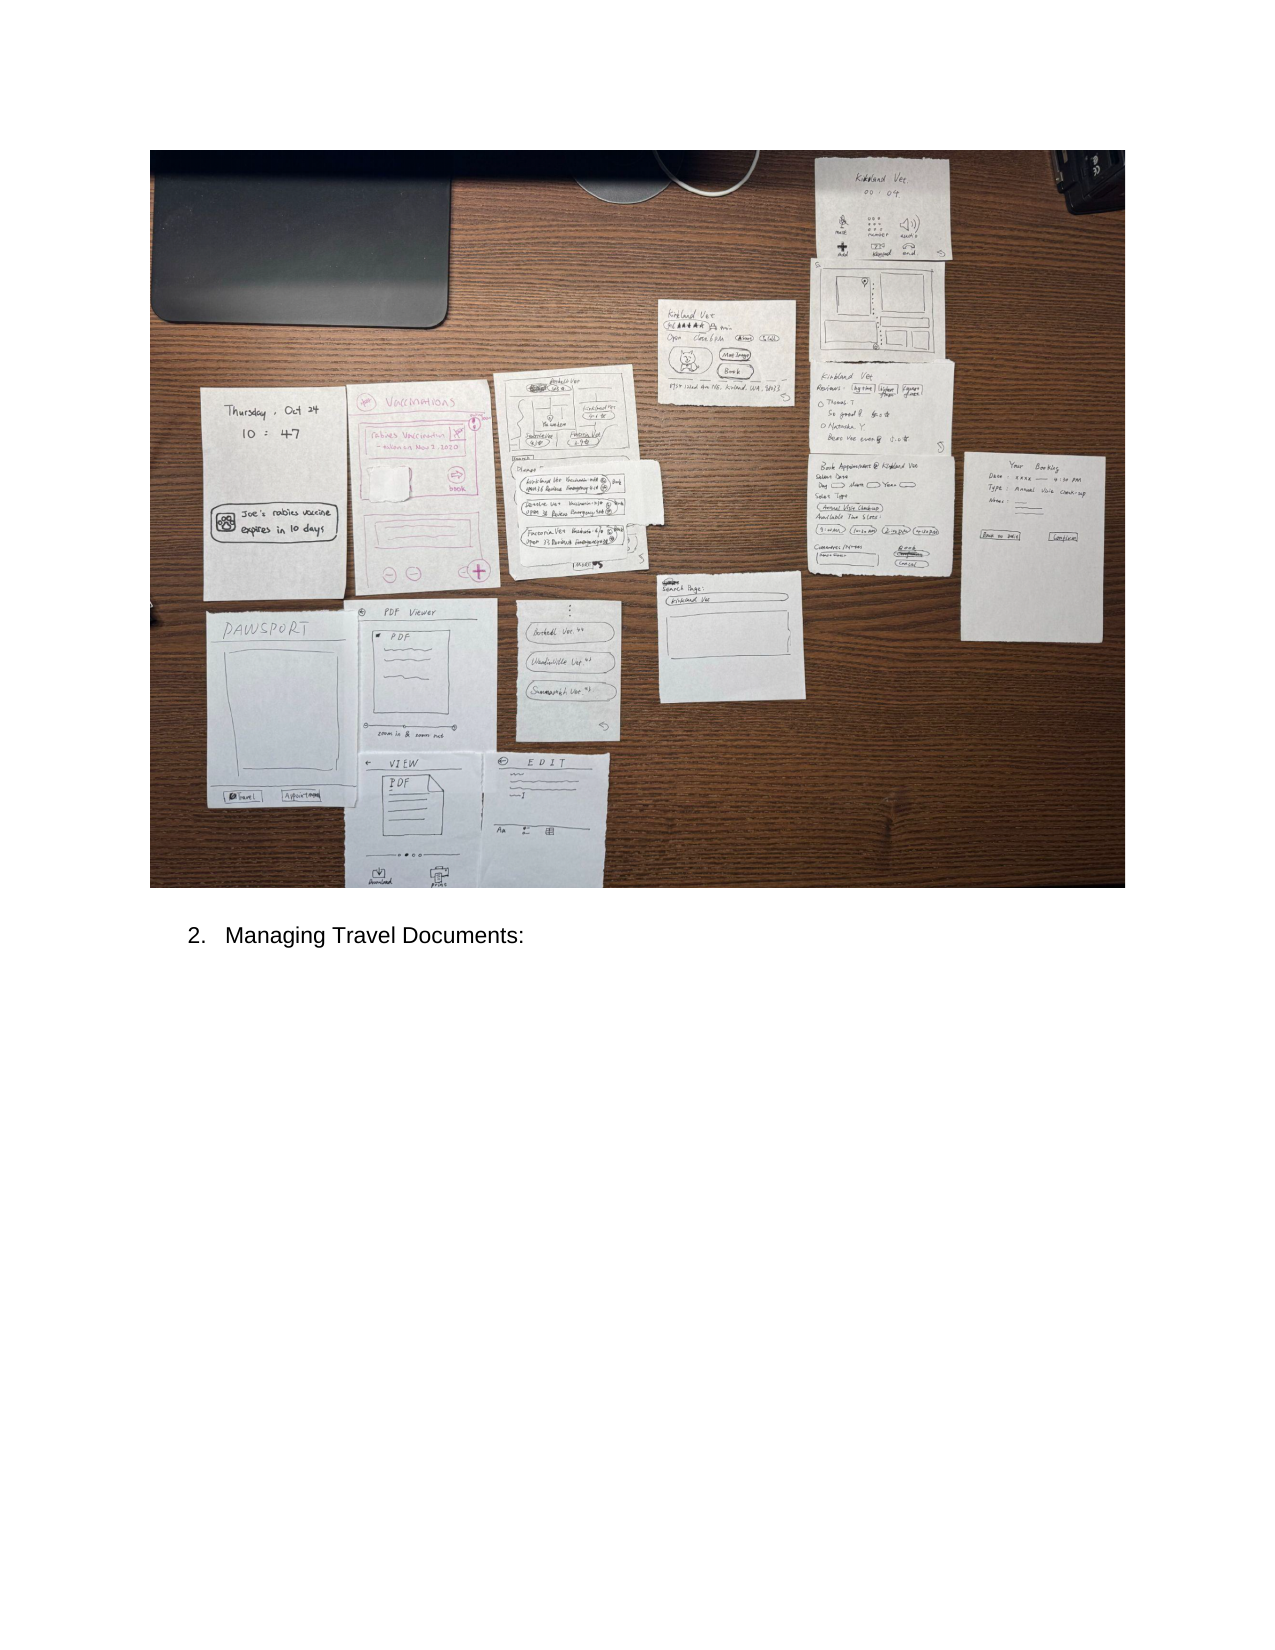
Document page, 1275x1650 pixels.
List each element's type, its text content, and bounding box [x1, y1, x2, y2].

picture [150, 150, 1125, 888]
list Managing Travel Documents: [187, 922, 1125, 948]
